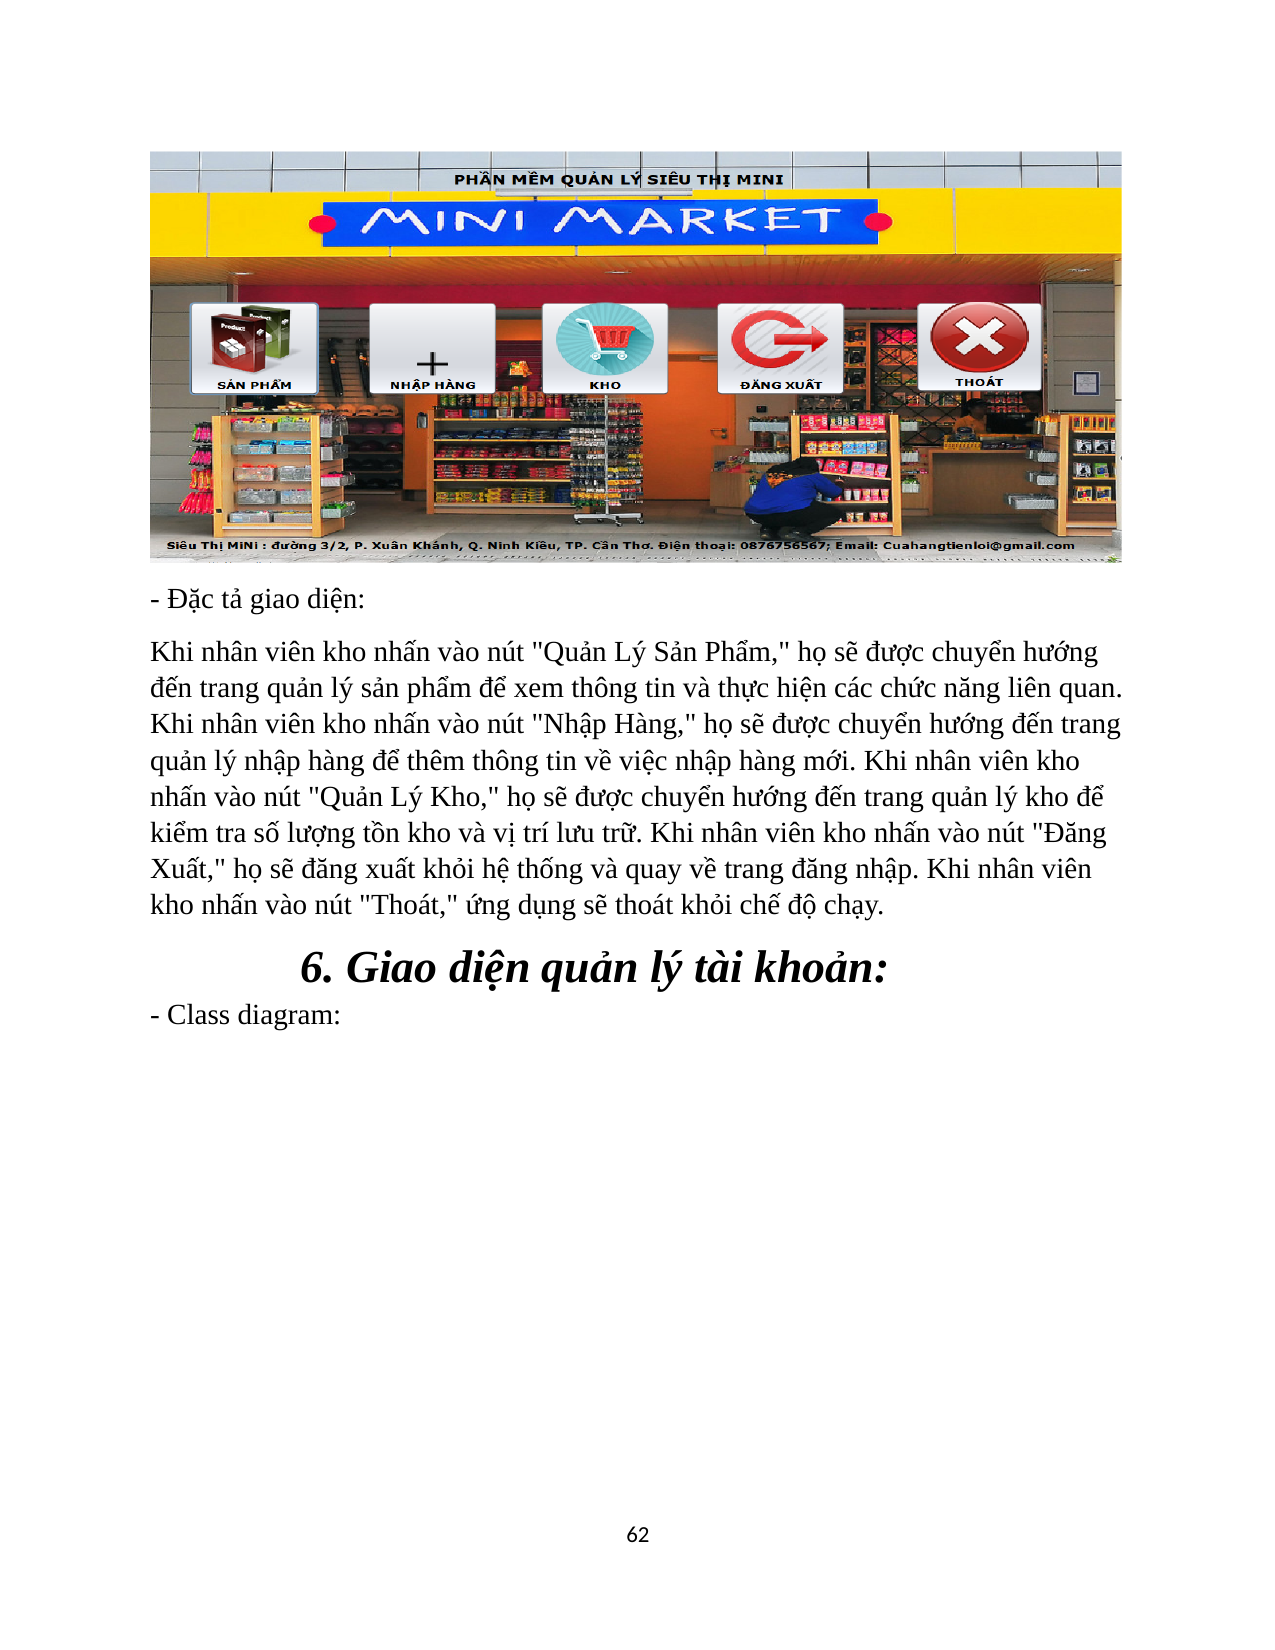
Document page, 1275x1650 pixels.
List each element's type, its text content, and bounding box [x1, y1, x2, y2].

text - Đặc tả giao diện: [150, 581, 1125, 615]
subtitle 6. Giao diện quản lý tài khoản: [225, 940, 1125, 993]
text - Class diagram: [150, 997, 1125, 1030]
text Khi nhân viên kho nhấn vào nút "Quản Lý Sản Phẩm," họ sẽ được chuyển hướng đến trang quản lý sản phẩm để xem thông tin và thực hiện các chức năng liên quan. Khi nhân viên kho nhấn vào nút "Nhập Hàng," họ sẽ được chuyển hướng đến trang quản lý nhập hàng để thêm thông tin về việc nhập hàng mới. Khi nhân viên kho nhấn vào nút "Quản Lý Kho," họ sẽ được chuyển hướng đến trang quản lý kho để kiểm tra số lượng tồn kho và vị trí lưu trữ. Khi nhân viên kho nhấn vào nút "Đăng Xuất," họ sẽ đăng xuất khỏi hệ thống và quay về trang đăng nhập. Khi nhân viên kho nhấn vào nút "Thoát," ứng dụng sẽ thoát khỏi chế độ chạy. [150, 634, 1125, 921]
picture [150, 150, 1122, 563]
